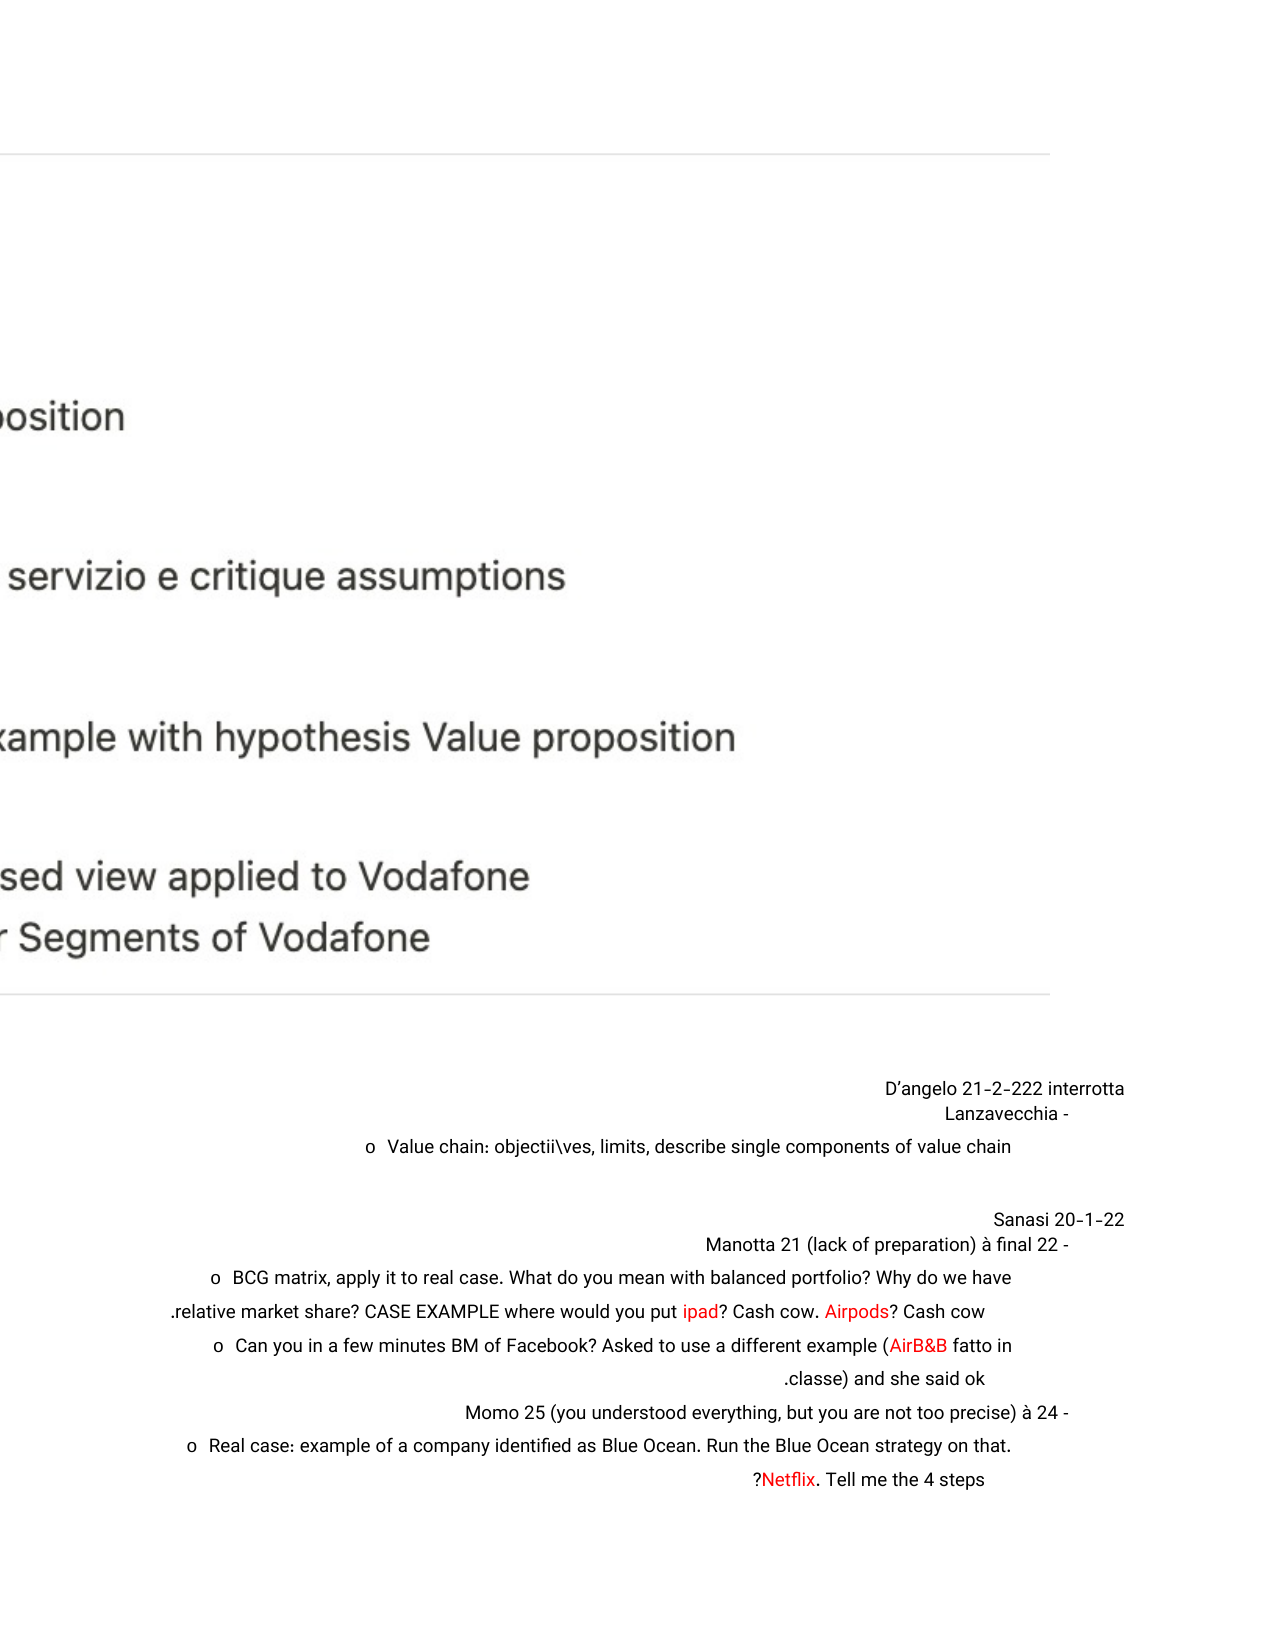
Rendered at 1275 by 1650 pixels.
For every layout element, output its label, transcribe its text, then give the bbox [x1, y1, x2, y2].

text - Lanzavecchia [150, 1101, 1069, 1130]
text o Can you in a few minutes BM of Facebook? Asked to use a different example (AirB&B fatto in classe) and she said ok. [150, 1333, 1012, 1396]
text o Value chain: objectii\ves, limits, describe single components of value chain [150, 1134, 1012, 1164]
text o BCG matrix, apply it to real case. What do you mean with balanced portfolio? Why do we have relative market share? CASE EXAMPLE where would you put ipad? Cash cow. Airpods? Cash cow. [150, 1265, 1012, 1328]
text o Real case: example of a company identified as Blue Ocean. Run the Blue Ocean strategy on that. Netflix. Tell me the 4 steps? [150, 1434, 1012, 1497]
picture [0, 150, 1050, 1022]
text - Manotta 21 (lack of preparation) à final 22 [150, 1232, 1069, 1261]
text D’angelo 21-2-222 interrotta [150, 1072, 1125, 1101]
text Sanasi 20-1-22 [150, 1203, 1125, 1232]
text - Momo 25 (you understood everything, but you are not too precise) à 24 [150, 1400, 1069, 1429]
